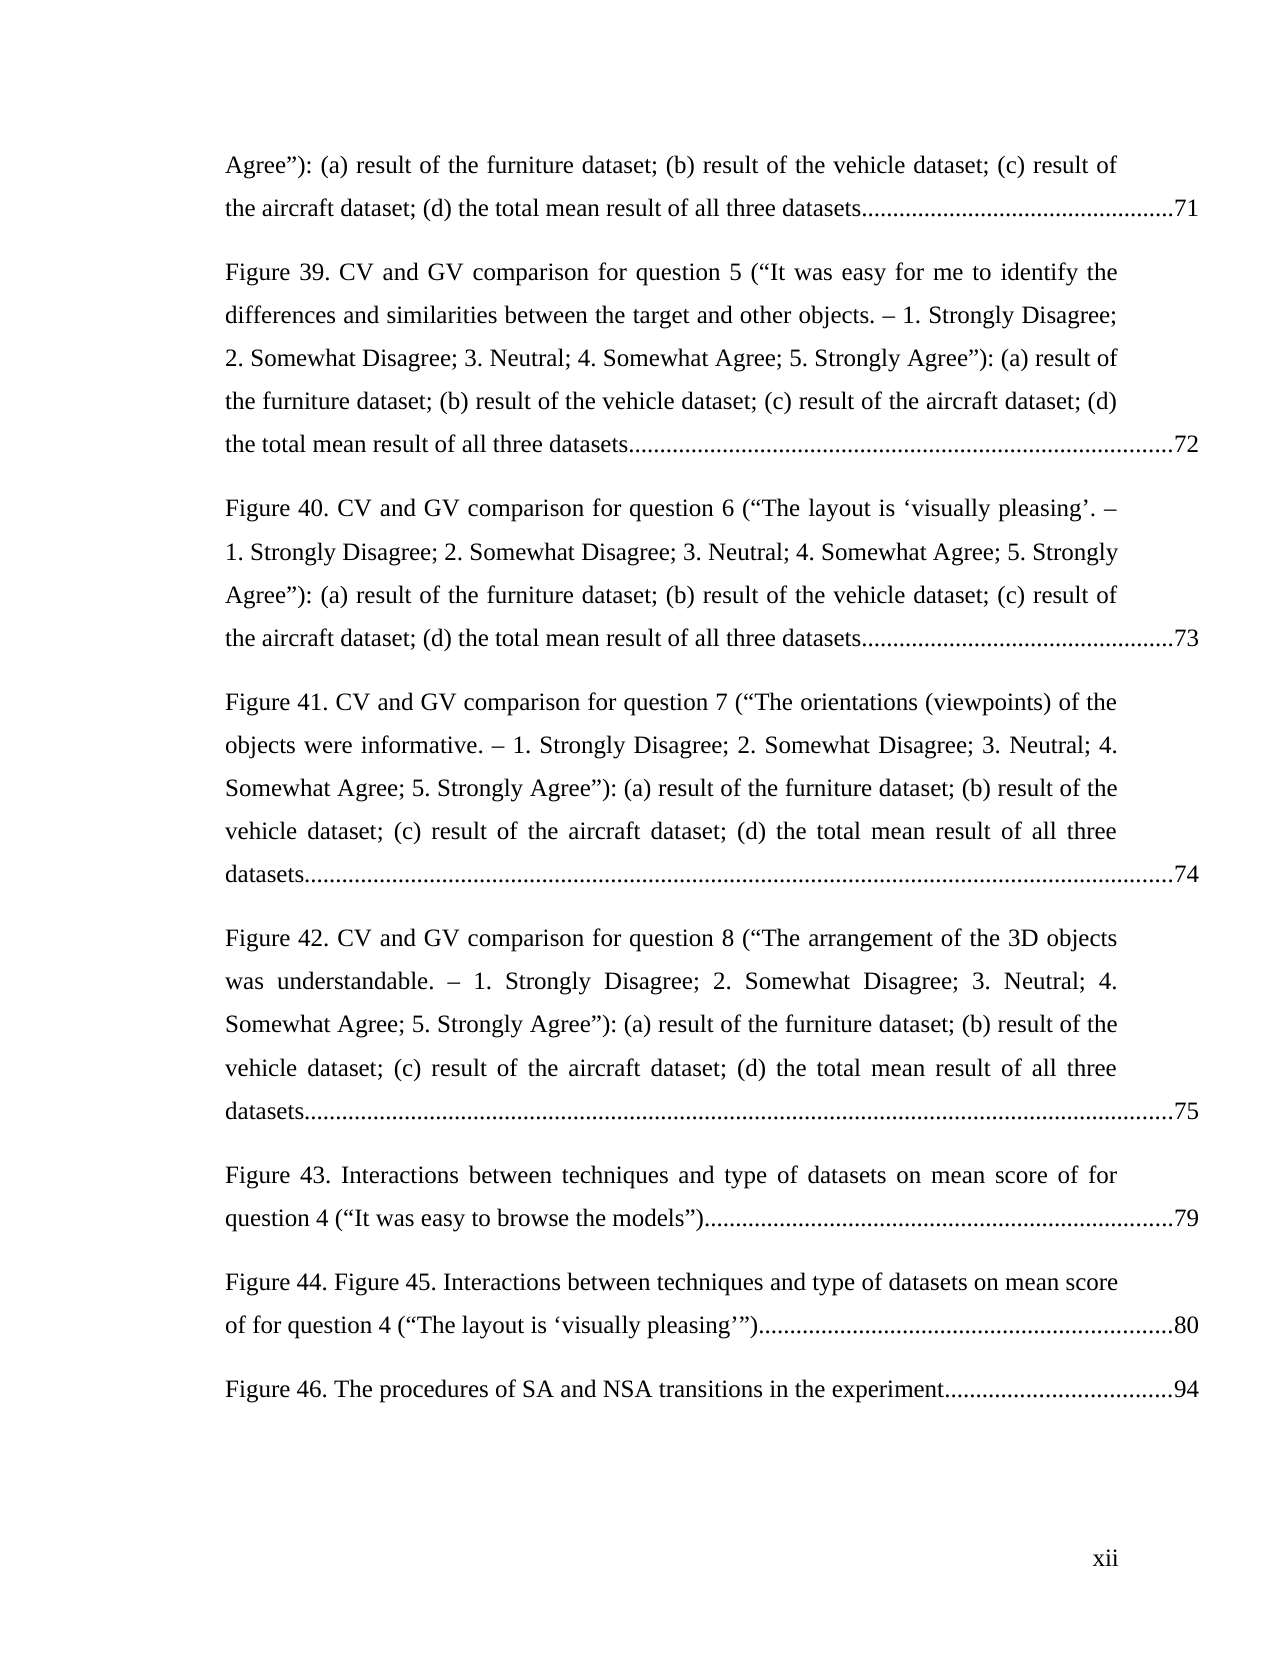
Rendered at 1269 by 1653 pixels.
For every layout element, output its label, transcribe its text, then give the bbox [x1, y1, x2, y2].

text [225, 150, 1119, 222]
text Figure 40. CV and GV comparison for question 6 (“The layout is ‘visually pleasing’. – 1. Strongly Disagree; 2. Somewhat Disagree; 3. Neutral; 4. Somewhat Agree; 5. Strongly Agree”): (a) result of the furniture dataset; (b) result of the vehicle dataset; (c) result of the aircraft dataset; (d) the total mean result of all three datasets 73 [225, 493, 1119, 652]
text Figure 44. Figure 45. Interactions between techniques and type of datasets on mean score of for question 4 (“The layout is ‘visually pleasing’”) 80 [225, 1267, 1119, 1339]
text Figure 43. Interactions between techniques and type of datasets on mean score of for question 4 (“It was easy to browse the models”) 79 [225, 1160, 1119, 1232]
text Figure 41. CV and GV comparison for question 7 (“The orientations (viewpoints) of the objects were informative. – 1. Strongly Disagree; 2. Somewhat Disagree; 3. Neutral; 4. Somewhat Agree; 5. Strongly Agree”): (a) result of the furniture dataset; (b) result of the vehicle dataset; (c) result of the aircraft dataset; (d) the total mean result of all three datasets 74 [225, 687, 1119, 888]
text Figure 39. CV and GV comparison for question 5 (“It was easy for me to identify the differences and similarities between the target and other objects. – 1. Strongly Disagree; 2. Somewhat Disagree; 3. Neutral; 4. Somewhat Agree; 5. Strongly Agree”): (a) result of the furniture dataset; (b) result of the vehicle dataset; (c) result of the aircraft dataset; (d) the total mean result of all three datasets 72 [225, 257, 1119, 458]
text Figure 46. The procedures of SA and NSA transitions in the experiment 94 [225, 1374, 1119, 1403]
text Figure 42. CV and GV comparison for question 8 (“The arrangement of the 3D objects was understandable. – 1. Strongly Disagree; 2. Somewhat Disagree; 3. Neutral; 4. Somewhat Agree; 5. Strongly Agree”): (a) result of the furniture dataset; (b) result of the vehicle dataset; (c) result of the aircraft dataset; (d) the total mean result of all three datasets 75 [225, 923, 1119, 1124]
